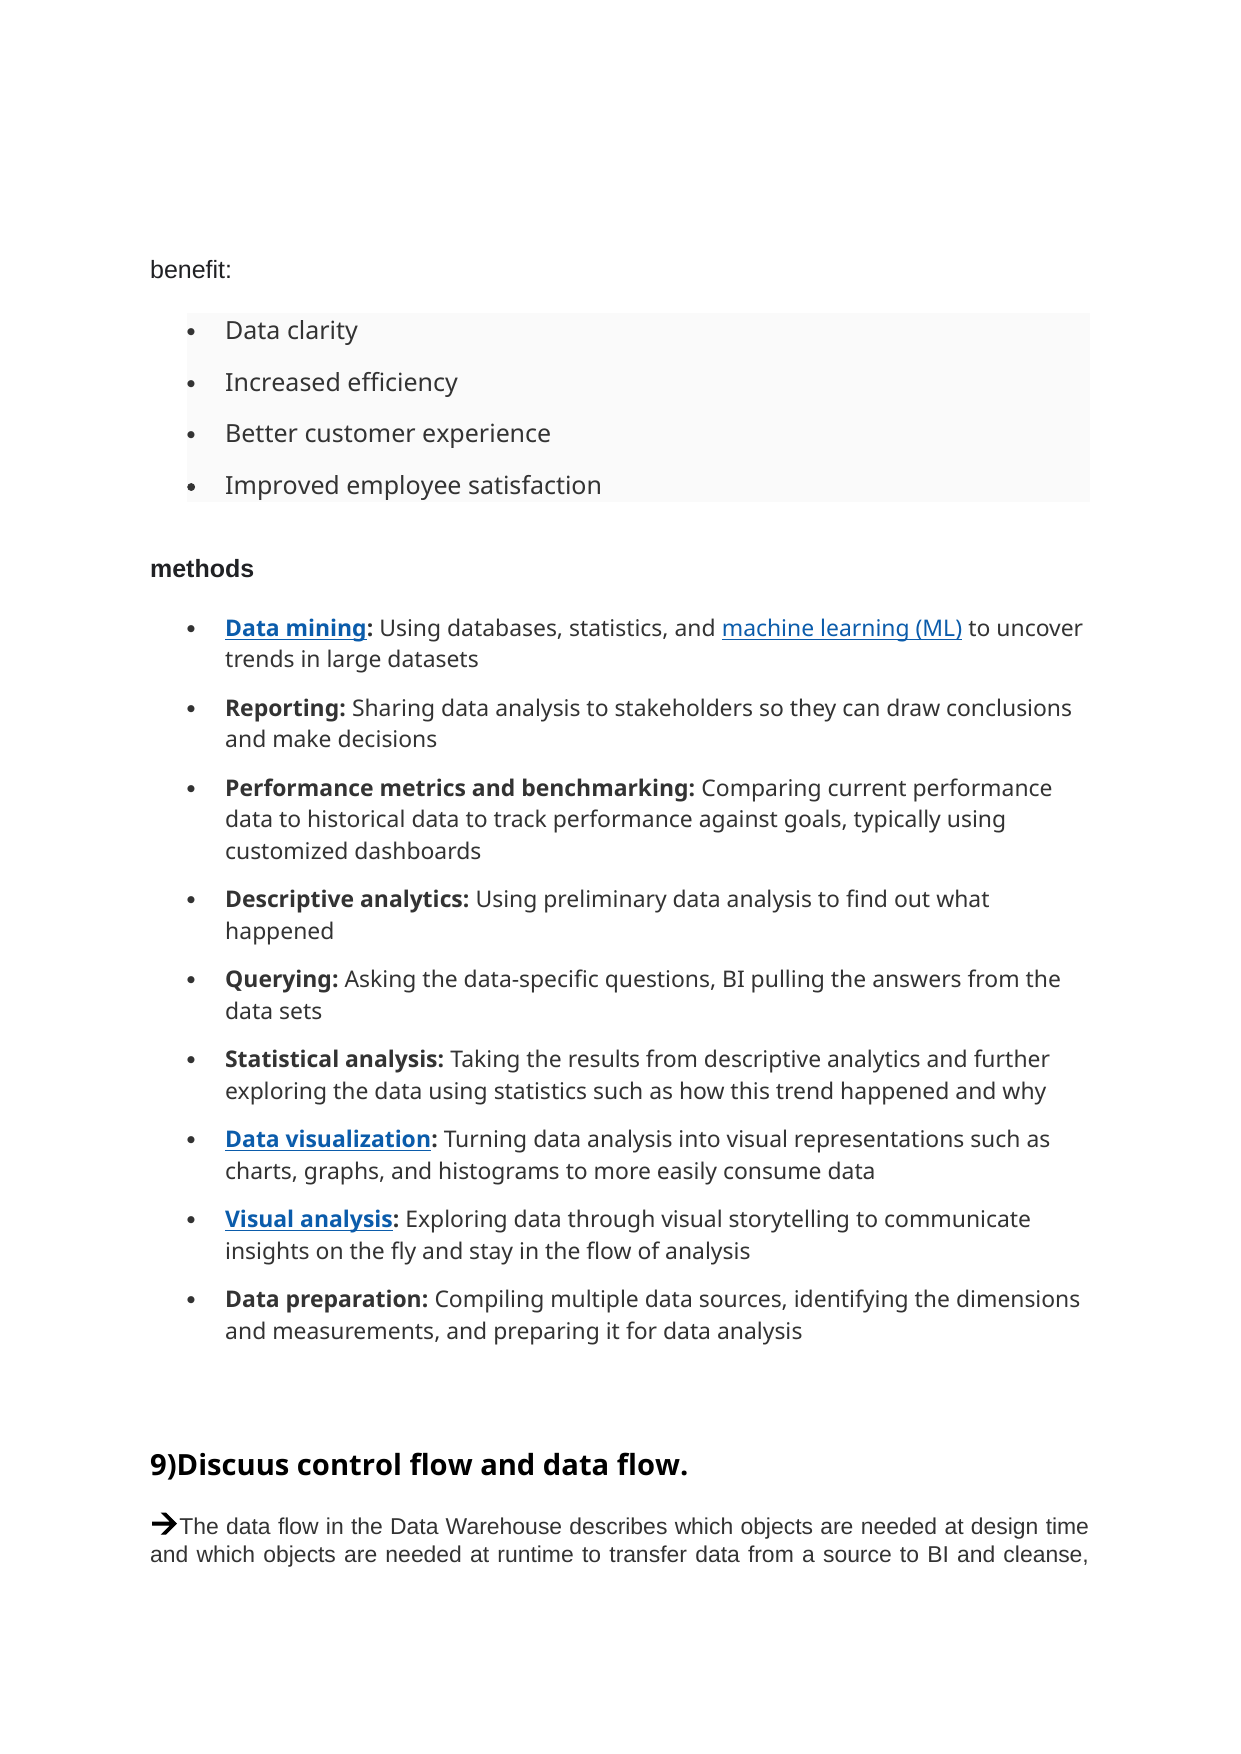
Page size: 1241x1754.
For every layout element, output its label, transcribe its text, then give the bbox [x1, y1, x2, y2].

list Better customer experience [187, 416, 1090, 450]
list Performance metrics and benchmarking: Comparing current performance data to historical data to track performance against goals, typically using customized dashboards [187, 772, 1090, 866]
list Descriptive analytics: Using preliminary data analysis to find out what happened [187, 883, 1090, 946]
list Reporting: Sharing data analysis to stakeholders so they can draw conclusions and make decisions [187, 692, 1090, 754]
list Data clarity [187, 313, 1090, 347]
text methods [150, 554, 1090, 583]
list Visual analysis: Exploring data through visual storytelling to communicate insights on the fly and stay in the flow of analysis [187, 1203, 1090, 1266]
text benefit: [150, 255, 1090, 284]
list Querying: Asking the data-specific questions, BI pulling the answers from the data sets [187, 963, 1090, 1026]
list Improved employee satisfaction [187, 468, 1090, 502]
list Data preparation: Compiling multiple data sources, identifying the dimensions and measurements, and preparing it for data analysis [187, 1283, 1090, 1346]
list Increased efficiency [187, 364, 1090, 398]
text 9)Discuus control flow and data flow. [150, 1444, 1090, 1483]
list Data mining: Using databases, statistics, and machine learning (ML) to uncover trends in large datasets [187, 612, 1090, 674]
list Data visualization: Turning data analysis into visual representations such as charts, graphs, and histograms to more easily consume data [187, 1123, 1090, 1186]
list Statistical analysis: Taking the results from descriptive analytics and further exploring the data using statistics such as how this trend happened and why [187, 1043, 1090, 1106]
